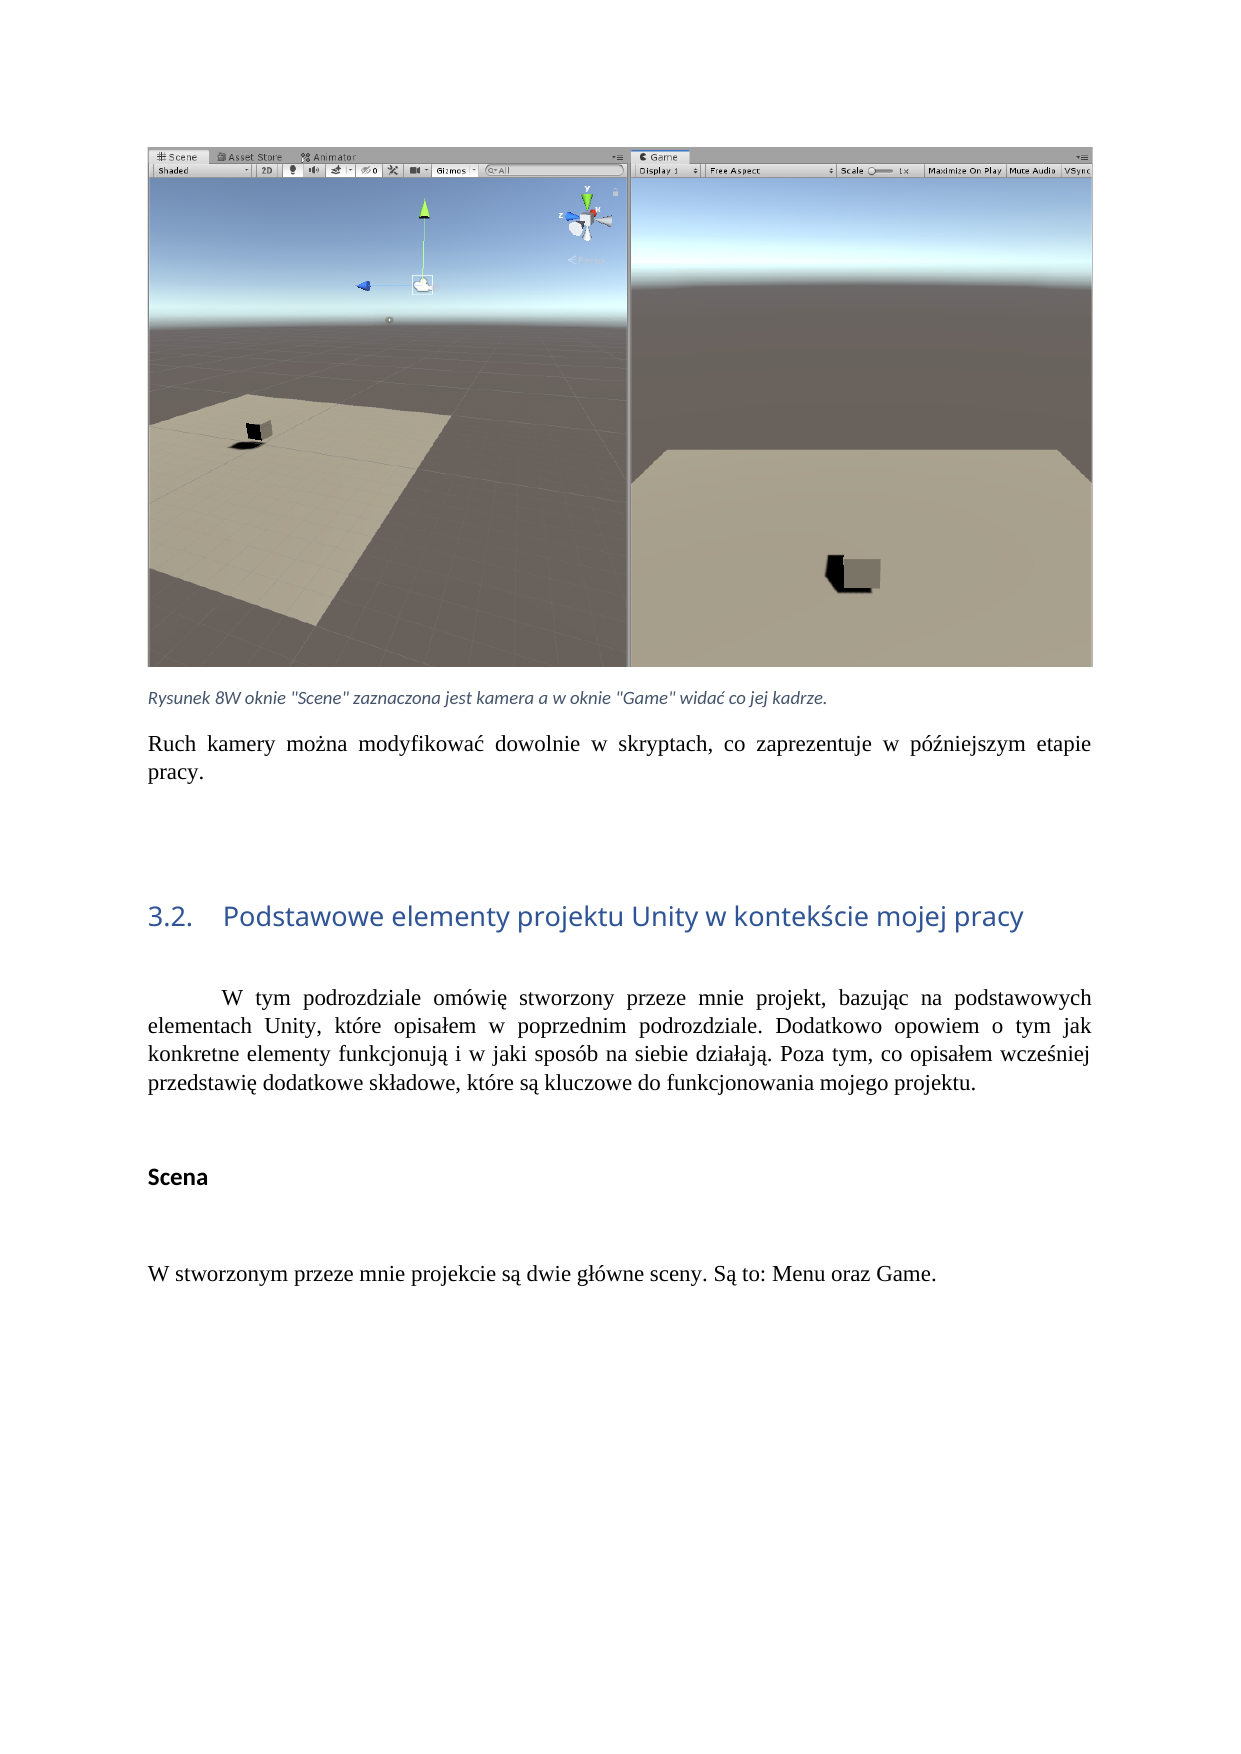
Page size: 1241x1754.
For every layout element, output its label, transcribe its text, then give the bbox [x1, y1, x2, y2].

picture [147, 147, 1093, 667]
text Scena [148, 1161, 1093, 1191]
text W tym podrozdziale omówię stworzony przeze mnie projekt, bazując na podstawowych elementach Unity, które opisałem w poprzednim podrozdziale. Dodatkowo opowiem o tym jak konkretne elementy funkcjonują i w jaki sposób na siebie działają. Poza tym, co opisałem wcześniej przedstawię dodatkowe składowe, które są kluczowe do funkcjonowania mojego projektu. [148, 984, 1093, 1095]
subtitle Podstawowe elementy projektu Unity w kontekście mojej pracy [148, 897, 1093, 934]
text Ruch kamery można modyfikować dowolnie w skryptach, co zaprezentuje w późniejszym etapie pracy. [148, 730, 1093, 784]
text W stworzonym przeze mnie projekcie są dwie główne sceny. Są to: Menu oraz Game. [148, 1260, 1093, 1286]
